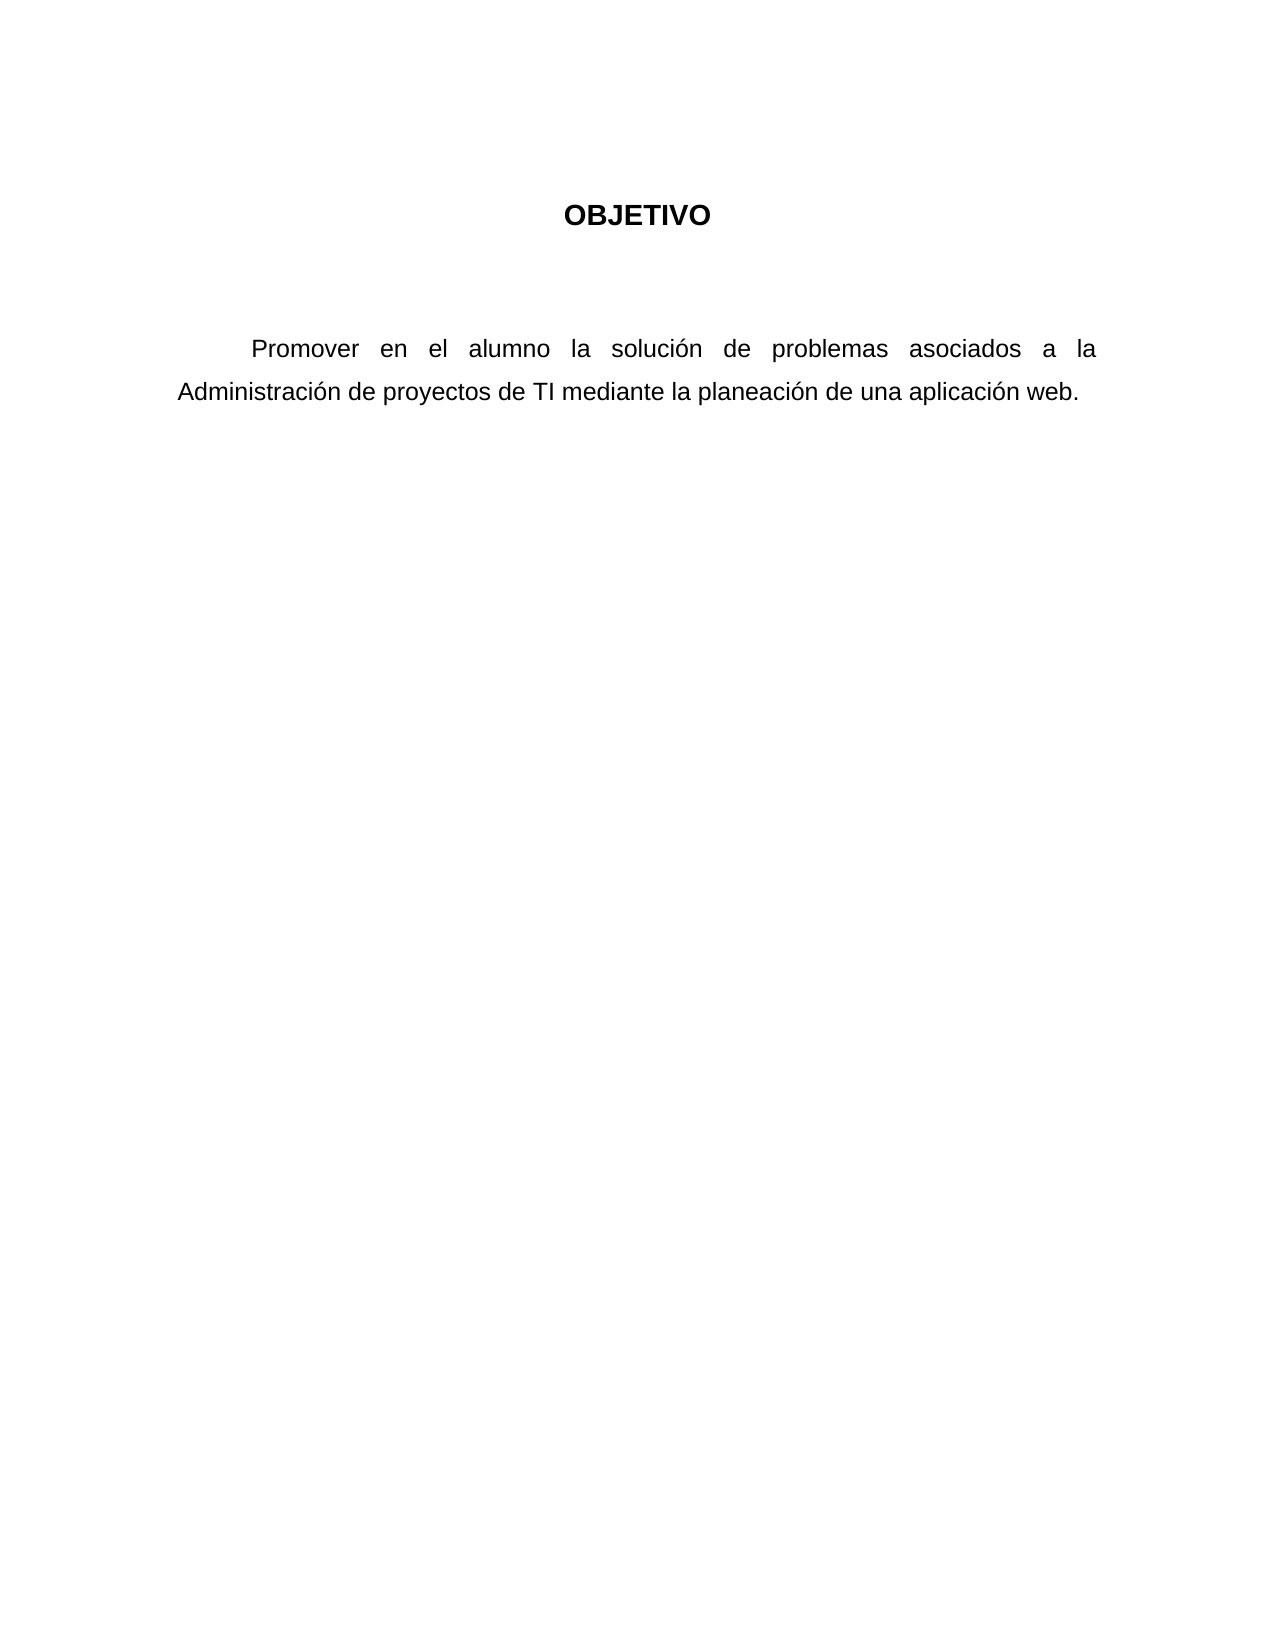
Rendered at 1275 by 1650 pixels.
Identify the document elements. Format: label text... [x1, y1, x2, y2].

text Promover en el alumno la solución de problemas asociados a la Administración de proyectos de TI mediante la planeación de una aplicación web. [177, 334, 1098, 406]
subtitle OBJETIVO [177, 198, 1098, 231]
